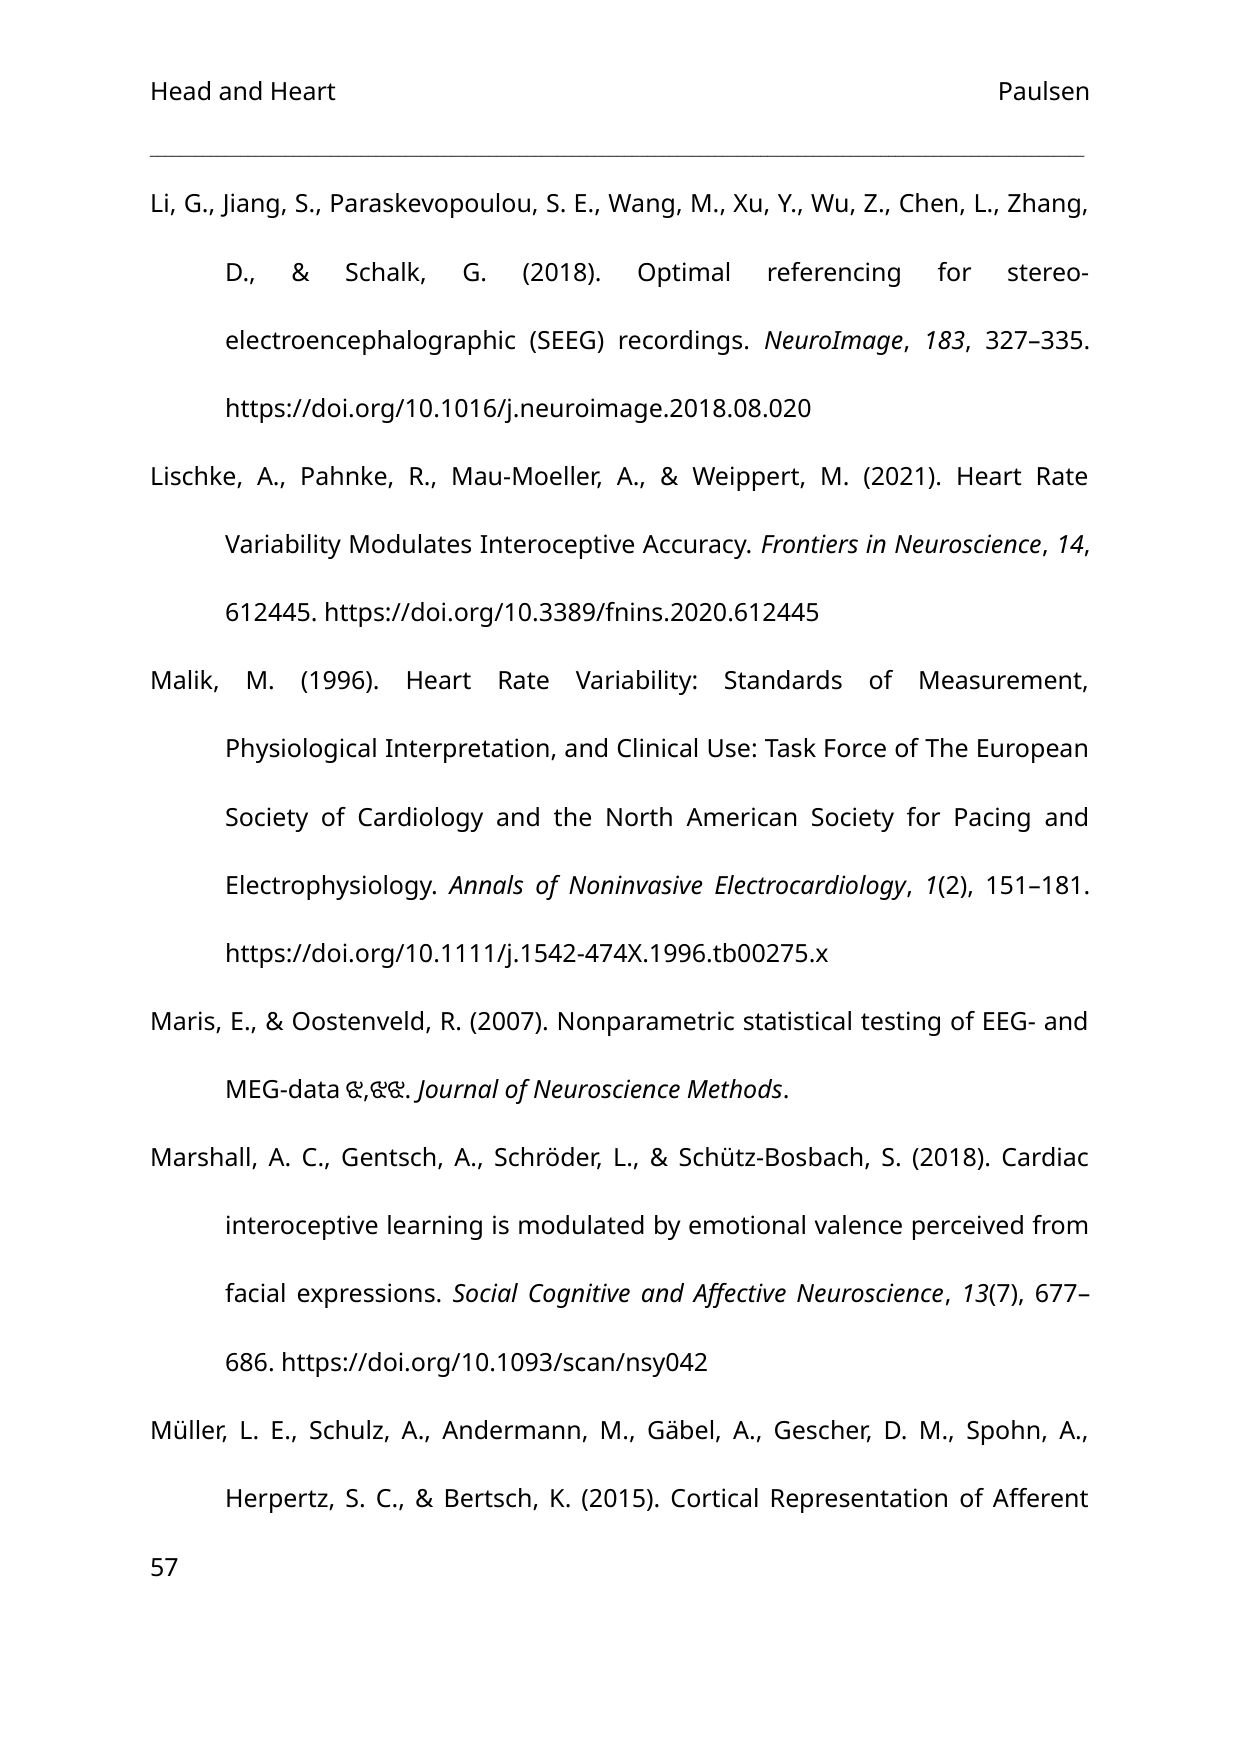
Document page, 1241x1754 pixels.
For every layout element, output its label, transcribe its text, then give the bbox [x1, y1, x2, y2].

text Malik, M. (1996). Heart Rate Variability: Standards of Measurement, Physiological Interpretation, and Clinical Use: Task Force of The European Society of Cardiology and the North American Society for Pacing and Electrophysiology. Annals of Noninvasive Electrocardiology, 1(2), 151–181. https://doi.org/10.1111/j.1542-474X.1996.tb00275.x [150, 663, 1090, 969]
text Marshall, A. C., Gentsch, A., Schröder, L., & Schütz-Bosbach, S. (2018). Cardiac interoceptive learning is modulated by emotional valence perceived from facial expressions. Social Cognitive and Affective Neuroscience, 13(7), 677–686. https://doi.org/10.1093/scan/nsy042 [150, 1140, 1090, 1378]
text Maris, E., & Oostenveld, R. (2007). Nonparametric statistical testing of EEG- and MEG-dataଝ,ଝଝ. Journal of Neuroscience Methods. [150, 1003, 1090, 1106]
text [150, 1412, 1090, 1514]
text Lischke, A., Pahnke, R., Mau-Moeller, A., & Weippert, M. (2021). Heart Rate Variability Modulates Interoceptive Accuracy. Frontiers in Neuroscience, 14, 612445. https://doi.org/10.3389/fnins.2020.612445 [150, 458, 1090, 629]
text Li, G., Jiang, S., Paraskevopoulou, S. E., Wang, M., Xu, Y., Wu, Z., Chen, L., Zhang, D., & Schalk, G. (2018). Optimal referencing for stereo-electroencephalographic (SEEG) recordings. NeuroImage, 183, 327–335. https://doi.org/10.1016/j.neuroimage.2018.08.020 [150, 186, 1090, 424]
